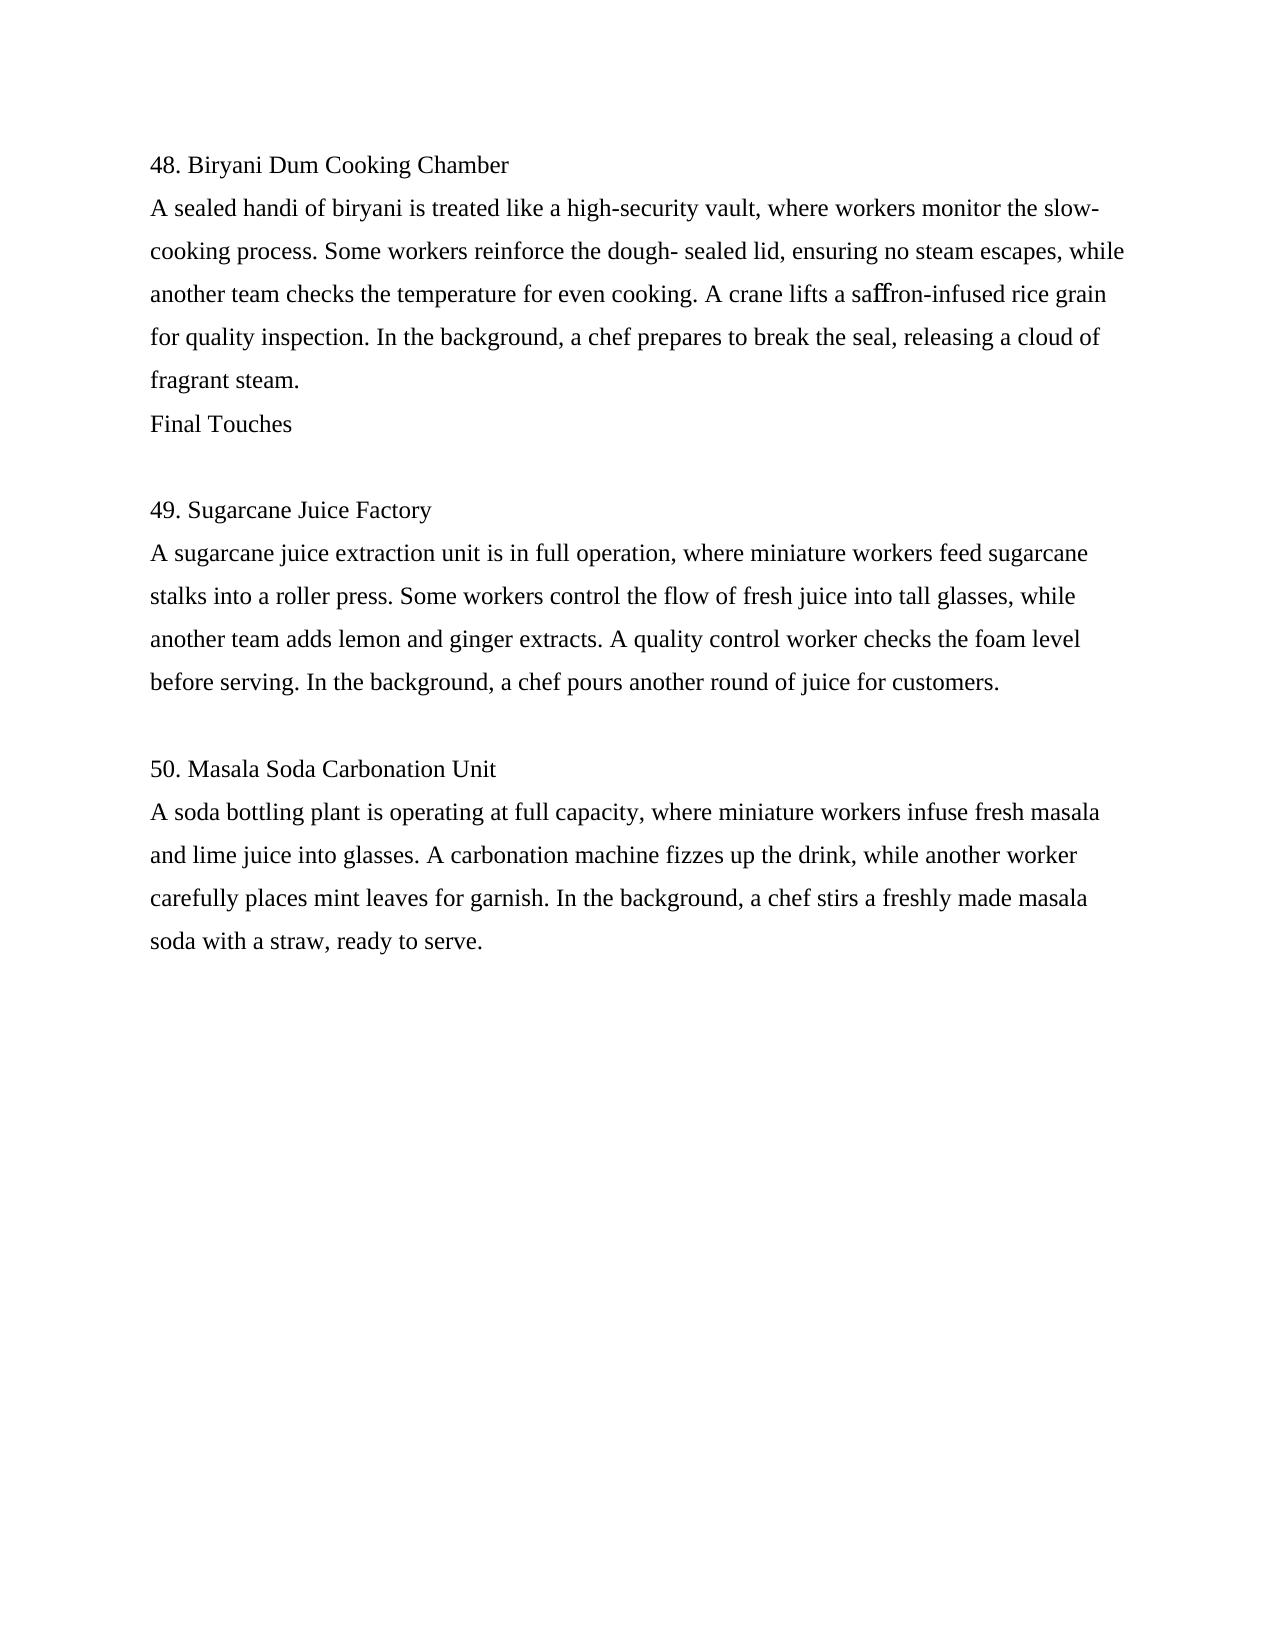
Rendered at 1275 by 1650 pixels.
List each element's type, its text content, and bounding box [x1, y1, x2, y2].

text 49. Sugarcane Juice Factory [150, 452, 1125, 524]
text A sealed handi of biryani is treated like a high-security vault, where workers monitor the slow-cooking process. Some workers reinforce the dough- sealed lid, ensuring no steam escapes, while another team checks the temperature for even cooking. A crane lifts a saﬀron-infused rice grain for quality inspection. In the background, a chef prepares to break the seal, releasing a cloud of fragrant steam. [150, 193, 1125, 394]
text Final Touches [150, 409, 1125, 437]
text A soda bottling plant is operating at full capacity, where miniature workers infuse fresh masala and lime juice into glasses. A carbonation machine fizzes up the drink, while another worker carefully places mint leaves for garnish. In the background, a chef stirs a freshly made masala soda with a straw, ready to serve. [150, 797, 1125, 955]
text A sugarcane juice extraction unit is in full operation, where miniature workers feed sugarcane stalks into a roller press. Some workers control the flow of fresh juice into tall glasses, while another team adds lemon and ginger extracts. A quality control worker checks the foam level before serving. In the background, a chef pours another round of juice for customers. [150, 538, 1125, 696]
text 50. Masala Soda Carbonation Unit [150, 711, 1125, 782]
text 48. Biryani Dum Cooking Chamber [150, 150, 1125, 179]
